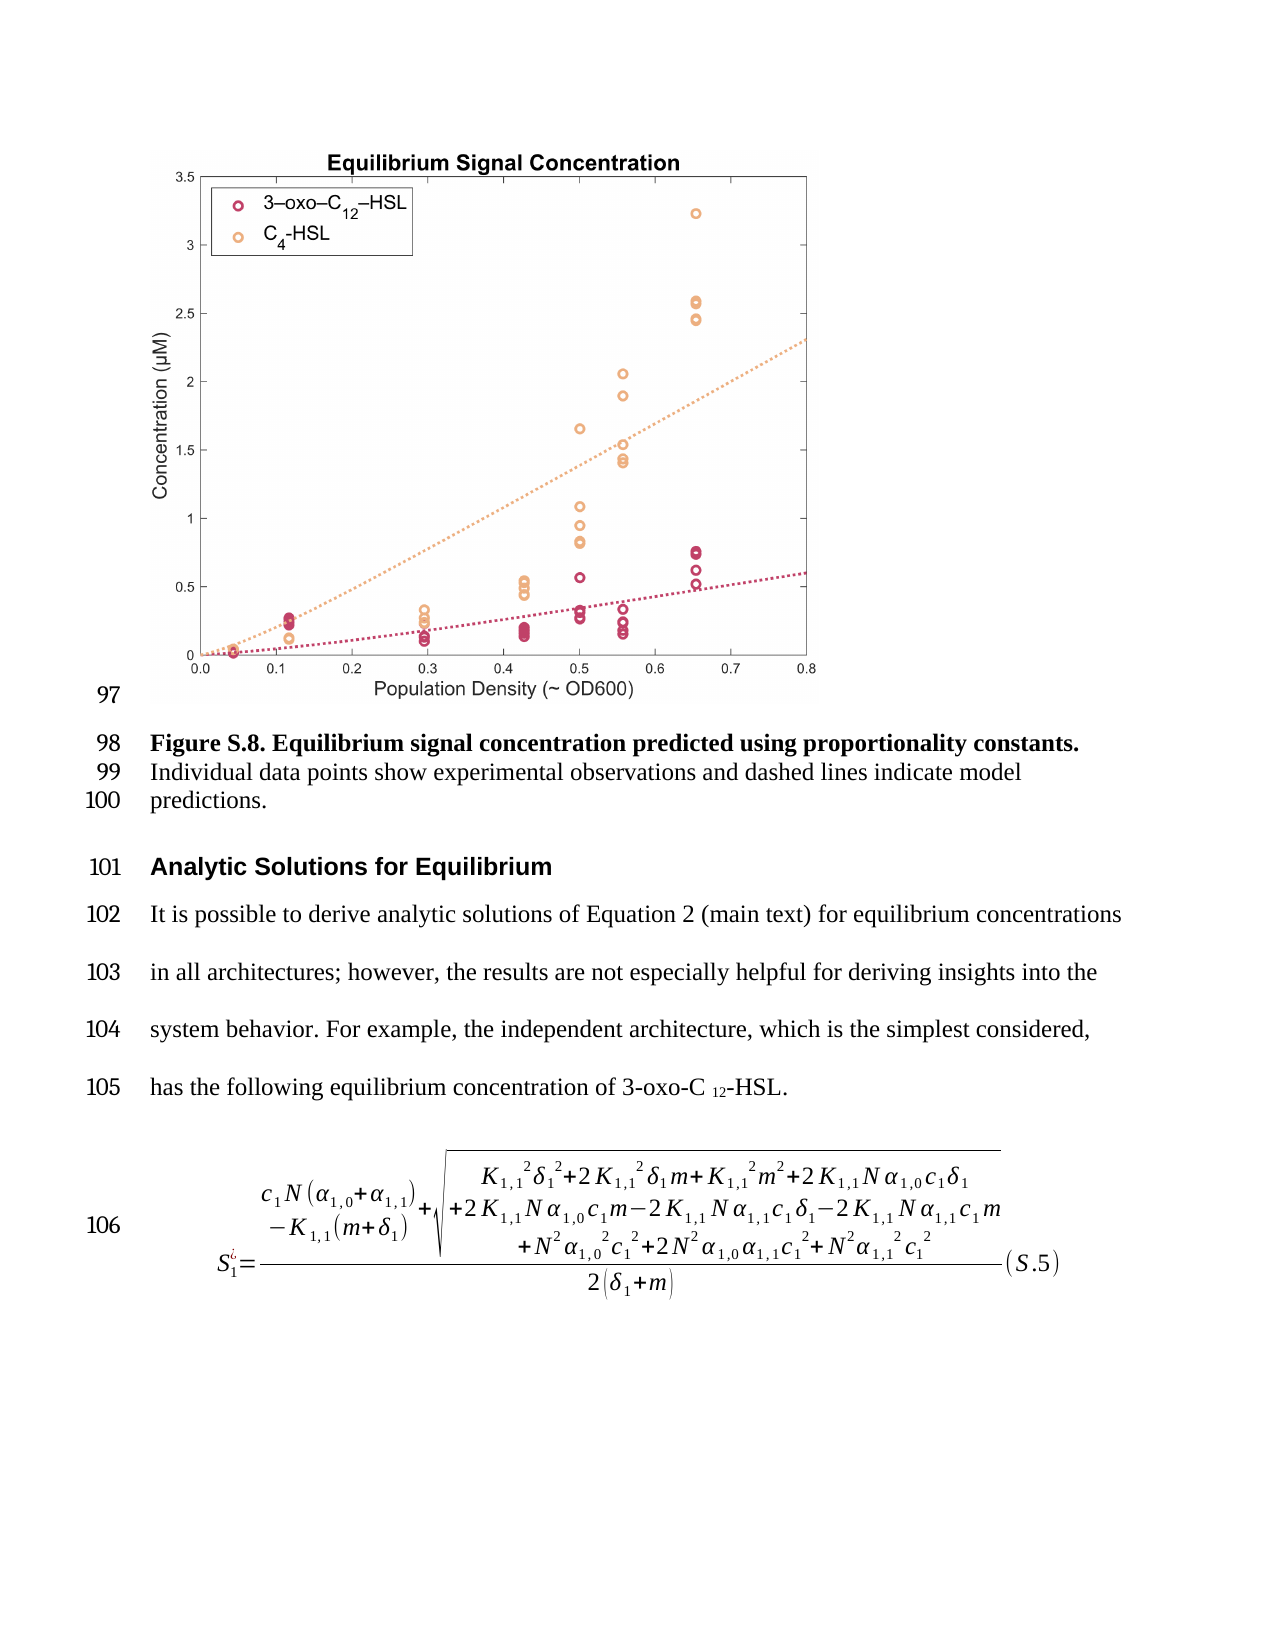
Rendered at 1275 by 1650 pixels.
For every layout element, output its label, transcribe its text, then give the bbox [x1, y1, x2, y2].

text Figure S.8. Equilibrium signal concentration predicted using proportionality constants. Individual data points show experimental observations and dashed lines indicate model predictions. [150, 728, 1125, 814]
subtitle Analytic Solutions for Equilibrium [150, 852, 1125, 881]
picture [150, 150, 819, 704]
text It is possible to derive analytic solutions of Equation 2 (main text) for equilibrium concentrations in all architectures; however, the results are not especially helpful for deriving insights into the system behavior. For example, the independent architecture, which is the simplest considered, has the following equilibrium concentration of 3‑oxo‑C 12‑HSL. [150, 899, 1125, 1101]
